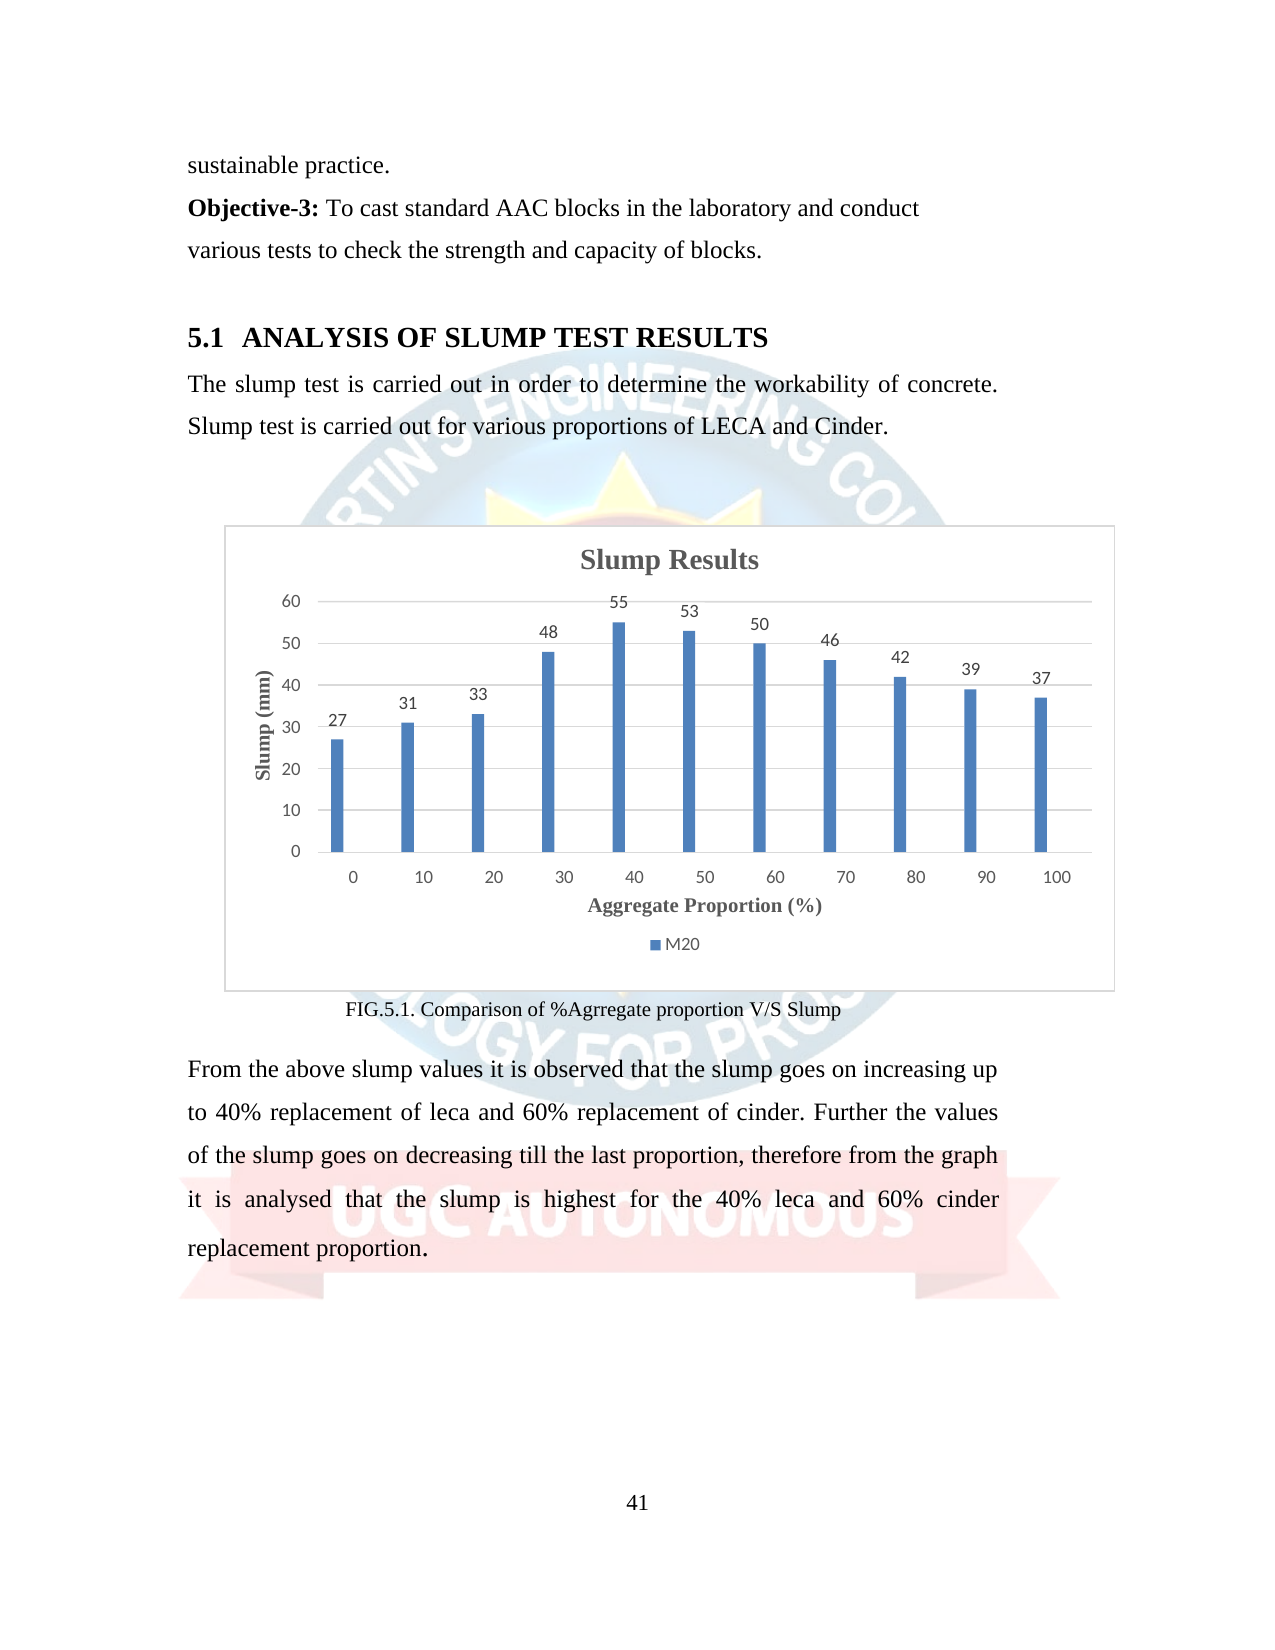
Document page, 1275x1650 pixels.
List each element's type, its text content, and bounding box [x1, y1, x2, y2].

text From the above slump values it is observed that the slump goes on increasing up to 40% replacement of leca and 60% replacement of cinder. Further the values of the slump goes on decreasing till the last proportion, therefore from the graph it is analysed that the slump is highest for the 40% leca and 60% cinder replacement proportion. [187, 1054, 999, 1263]
text FIG.5.1. Comparison of %Agrregate proportion V/S Slump [187, 997, 999, 1021]
text The slump test is carried out in order to determine the workability of concrete. Slump test is carried out for various proportions of LECA and Cinder. [187, 369, 999, 440]
text 5.1 ANALYSIS OF SLUMP TEST RESULTS [187, 320, 999, 353]
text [187, 150, 1087, 179]
text Objective-3: To cast standard AAC blocks in the laboratory and conduct various tests to check the strength and capacity of blocks. [187, 193, 999, 264]
